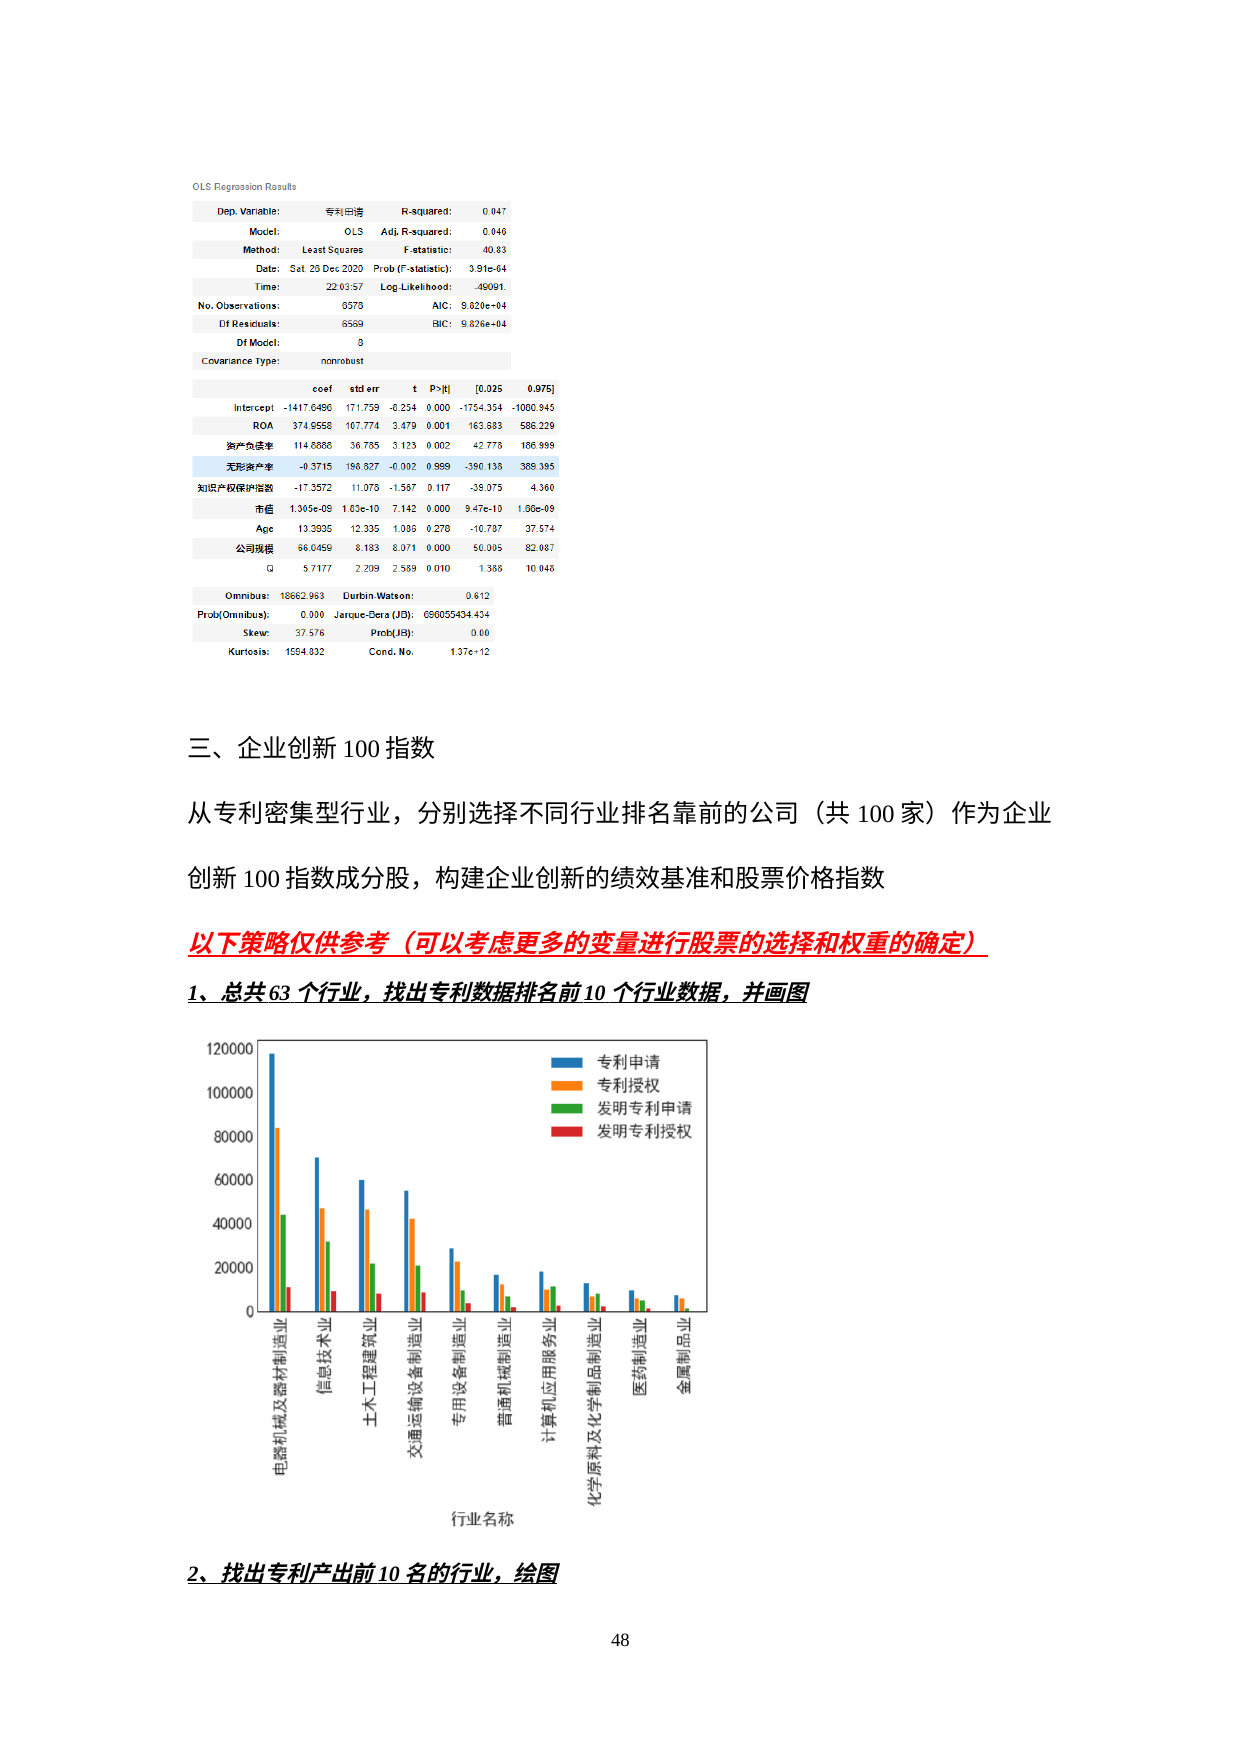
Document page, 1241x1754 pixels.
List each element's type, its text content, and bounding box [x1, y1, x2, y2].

text 2、找出专利产出前10名的行业，绘图 [187, 1555, 1053, 1588]
text 从专利密集型行业，分别选择不同行业排名靠前的公司（共100家）作为企业创新100指数成分股，构建企业创新的绩效基准和股票价格指数 [187, 779, 1053, 909]
picture [187, 1022, 867, 1536]
picture [187, 177, 638, 667]
text 1、总共63个行业，找出专利数据排名前10个行业数据，并画图 [187, 974, 1053, 1007]
text 以下策略仅供参考（可以考虑更多的变量进行股票的选择和权重的确定） [187, 909, 1053, 974]
text 三、企业创新100指数 [187, 714, 1053, 779]
